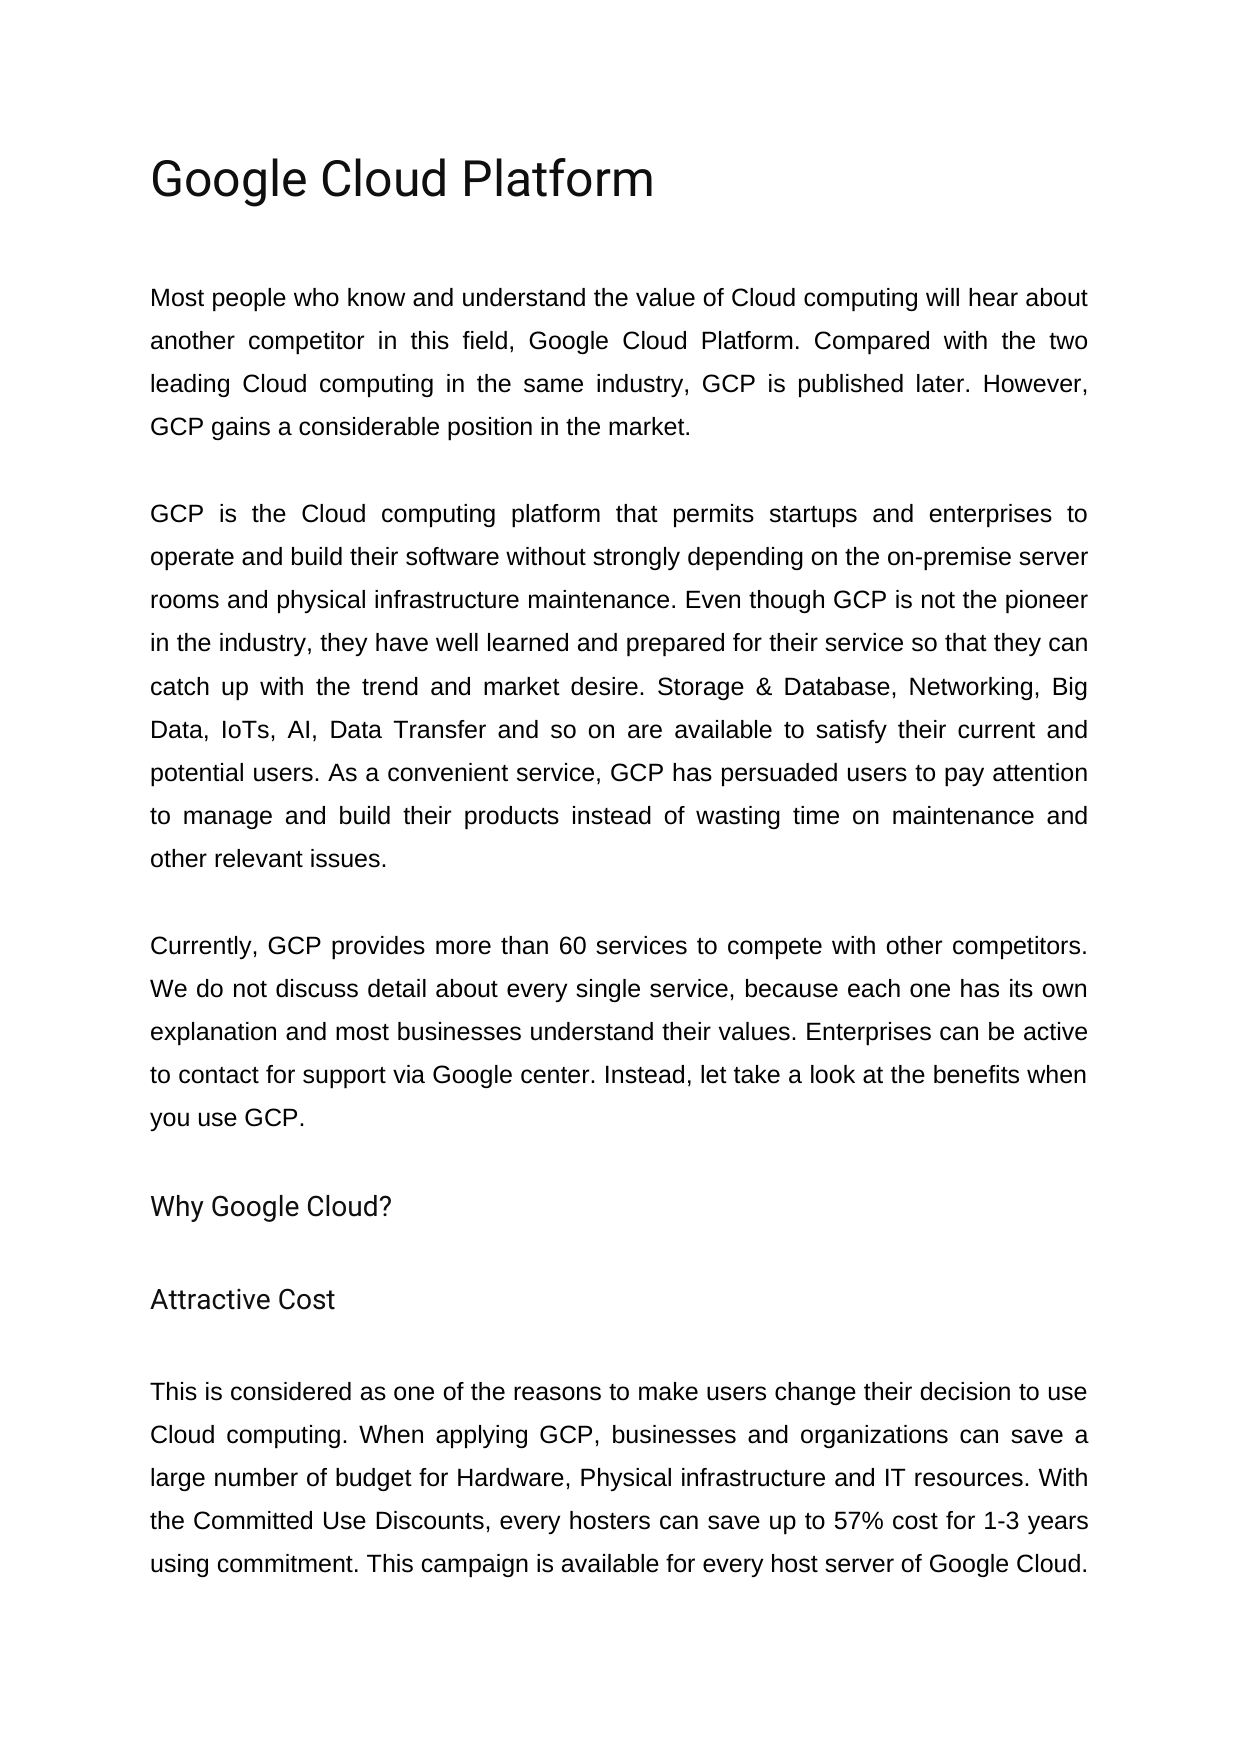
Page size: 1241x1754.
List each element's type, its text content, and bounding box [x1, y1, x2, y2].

text Attractive Cost [150, 1283, 1090, 1317]
text GCP is the Cloud computing platform that permits startups and enterprises to operate and build their software without strongly depending on the on-premise server rooms and physical infrastructure maintenance. Even though GCP is not the pioneer in the industry, they have well learned and prepared for their service so that they can catch up with the trend and market desire. Storage & Database, Networking, Big Data, IoTs, AI, Data Transfer and so on are available to satisfy their current and potential users. As a convenient service, GCP has persuaded users to pay attention to manage and build their products instead of wasting time on maintenance and other relevant issues. [150, 499, 1090, 873]
text Currently, GCP provides more than 60 services to compete with other competitors. We do not discuss detail about every single service, because each one has its own explanation and most businesses understand their values. Enterprises can be active to contact for support via Google center. Instead, let take a look at the benefits when you use GCP. [150, 931, 1090, 1132]
subtitle Google Cloud Platform [150, 150, 1090, 209]
text Why Google Cloud? [150, 1190, 1090, 1223]
text This is considered as one of the reasons to make users change their decision to use Cloud computing. When applying GCP, businesses and organizations can save a large number of budget for Hardware, Physical infrastructure and IT resources. With the Committed Use Discounts, every hosters can save up to 57% cost for 1-3 years using commitment. This campaign is available for every host server of Google Cloud. [150, 1377, 1090, 1578]
text Most people who know and understand the value of Cloud computing will hear about another competitor in this field, Google Cloud Platform. Compared with the two leading Cloud computing in the same industry, GCP is published later. However, GCP gains a considerable position in the market. [150, 283, 1090, 441]
